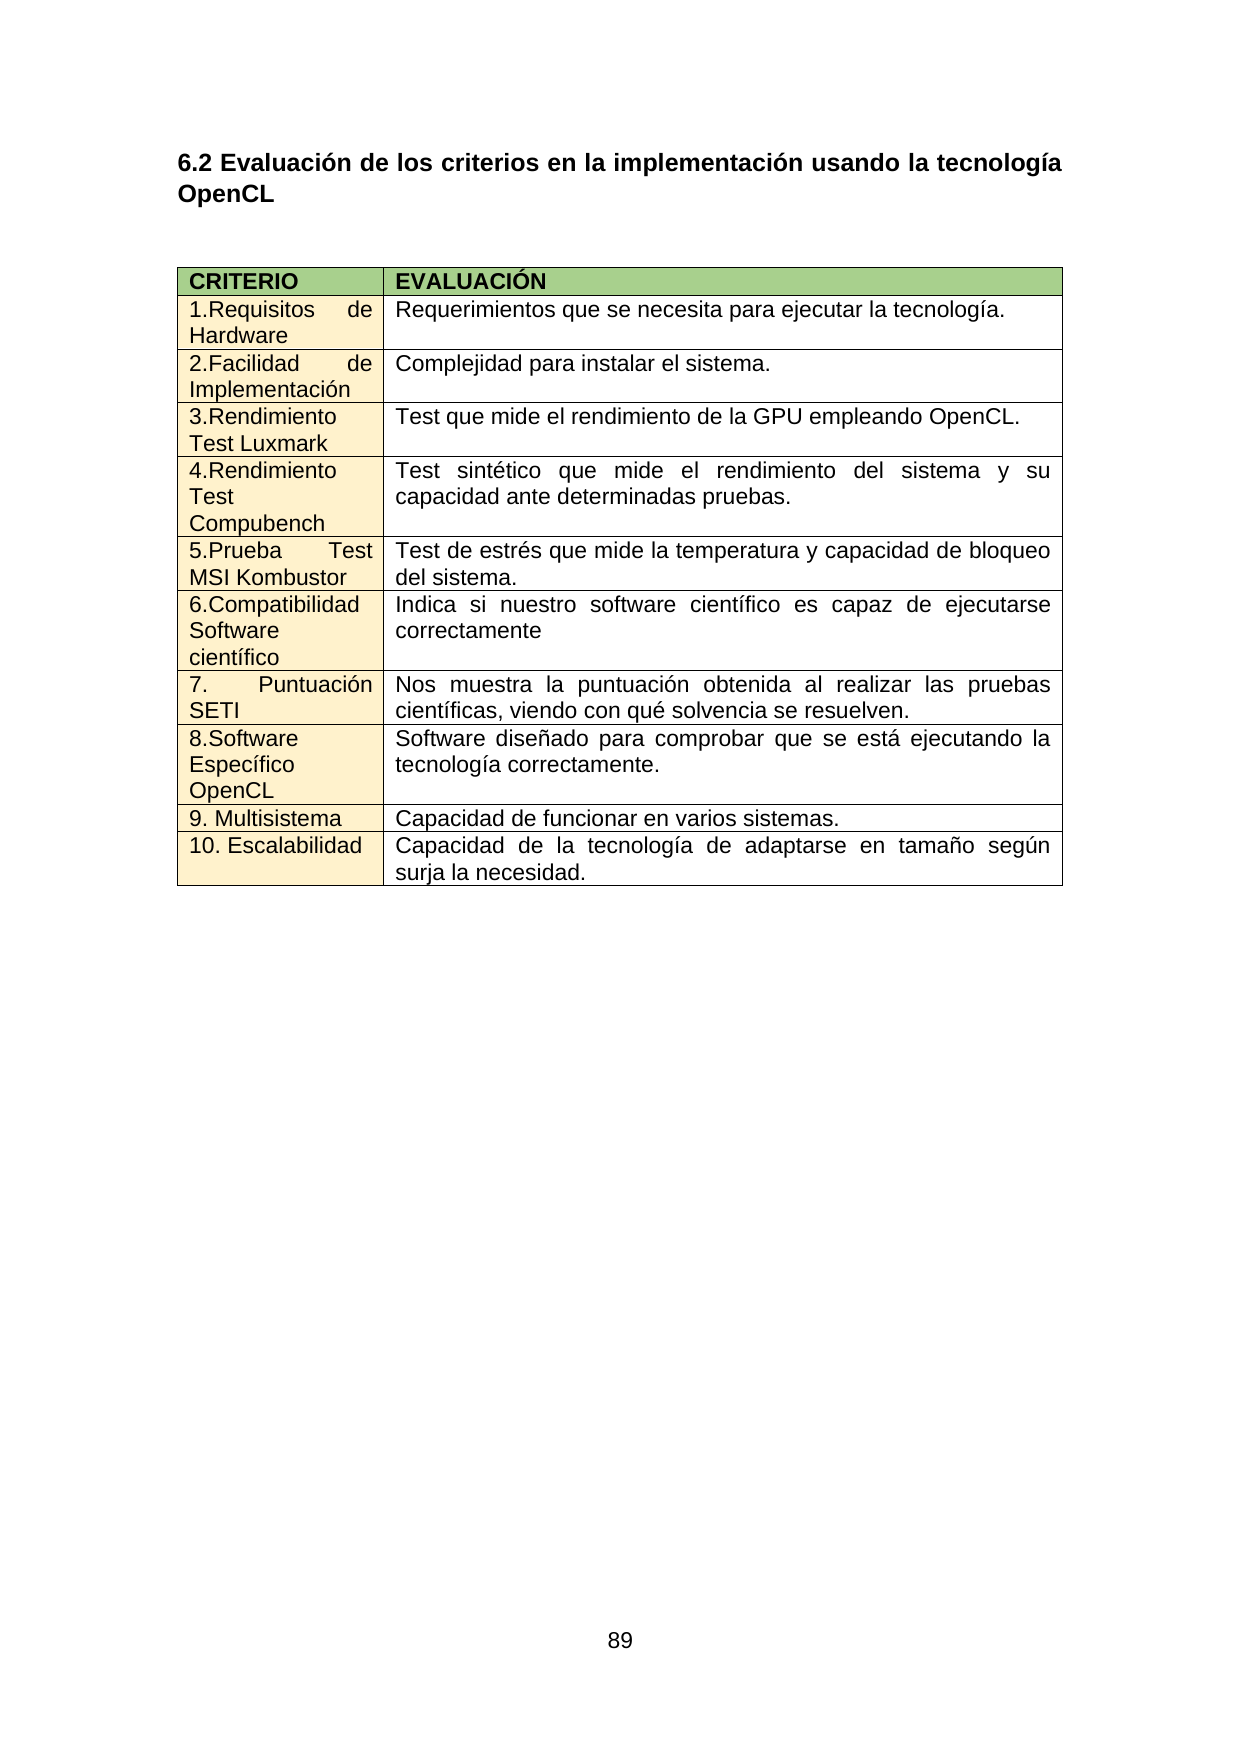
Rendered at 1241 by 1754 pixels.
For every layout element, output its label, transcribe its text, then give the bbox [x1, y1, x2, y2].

table_cell 10. Escalabilidad [178, 832, 383, 885]
table_cell Requerimientos que se necesita para ejecutar la tecnología. [384, 296, 1062, 348]
table_cell Capacidad de funcionar en varios sistemas. [384, 805, 1062, 831]
table_cell 7. Puntuación SETI [178, 671, 383, 724]
subtitle 6.2 Evaluación de los criterios en la implementación usando la tecnología OpenCL [177, 148, 1063, 207]
table_cell 3.Rendimiento Test Luxmark [178, 403, 383, 456]
table_cell Test que mide el rendimiento de la GPU empleando OpenCL. [384, 403, 1062, 456]
table_header CRITERIO [178, 268, 383, 295]
table_header EVALUACIÓN [384, 268, 1062, 295]
table_cell Test de estrés que mide la temperatura y capacidad de bloqueo del sistema. [384, 537, 1062, 590]
table_cell Capacidad de la tecnología de adaptarse en tamaño según surja la necesidad. [384, 832, 1062, 885]
table_cell 1.Requisitos de Hardware [178, 296, 383, 348]
table_cell 4.Rendimiento Test Compubench [178, 457, 383, 536]
table_cell Nos muestra la puntuación obtenida al realizar las pruebas científicas, viendo con qué solvencia se resuelven. [384, 671, 1062, 724]
table_cell Software diseñado para comprobar que se está ejecutando la tecnología correctamente. [384, 725, 1062, 804]
table_cell Test sintético que mide el rendimiento del sistema y su capacidad ante determinadas pruebas. [384, 457, 1062, 536]
table_cell 2.Facilidad de Implementación [178, 350, 383, 402]
table_cell 9. Multisistema [178, 805, 383, 831]
table_cell Indica si nuestro software científico es capaz de ejecutarse correctamente [384, 591, 1062, 670]
table_cell 5.Prueba Test MSI Kombustor [178, 537, 383, 590]
table_cell Complejidad para instalar el sistema. [384, 350, 1062, 402]
table_cell 8.Software Específico OpenCL [178, 725, 383, 804]
table_cell 6.Compatibilidad Software científico [178, 591, 383, 670]
